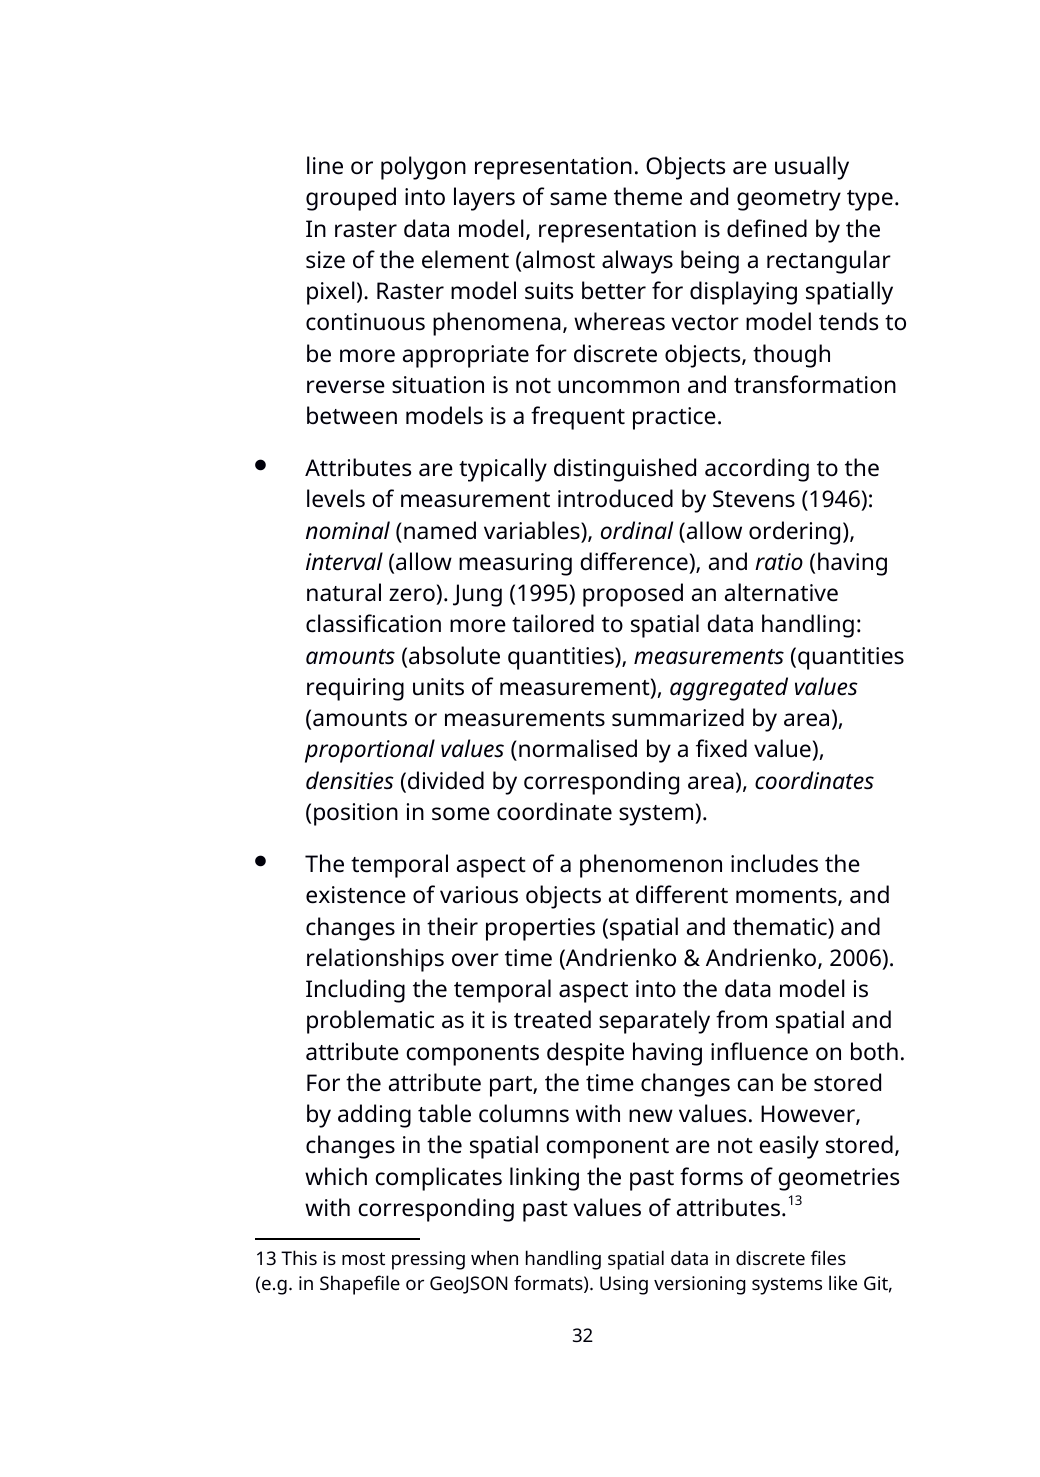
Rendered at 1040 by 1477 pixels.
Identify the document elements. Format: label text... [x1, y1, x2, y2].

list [255, 848, 910, 1223]
list Attributes are typically distinguished according to the levels of measurement introduced by Stevens (1946): nominal (named variables), ordinal (allow ordering), interval (allow measuring difference), and ratio (having natural zero). Jung (1995) proposed an alternative classification more tailored to spatial data handling: amounts (absolute quantities), measurements (quantities requiring units of measurement), aggregated values (amounts or measurements summarized by area), proportional values (normalised by a fixed value), densities (divided by corresponding area), coordinates (position in some coordinate system). [255, 452, 910, 827]
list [255, 150, 910, 431]
